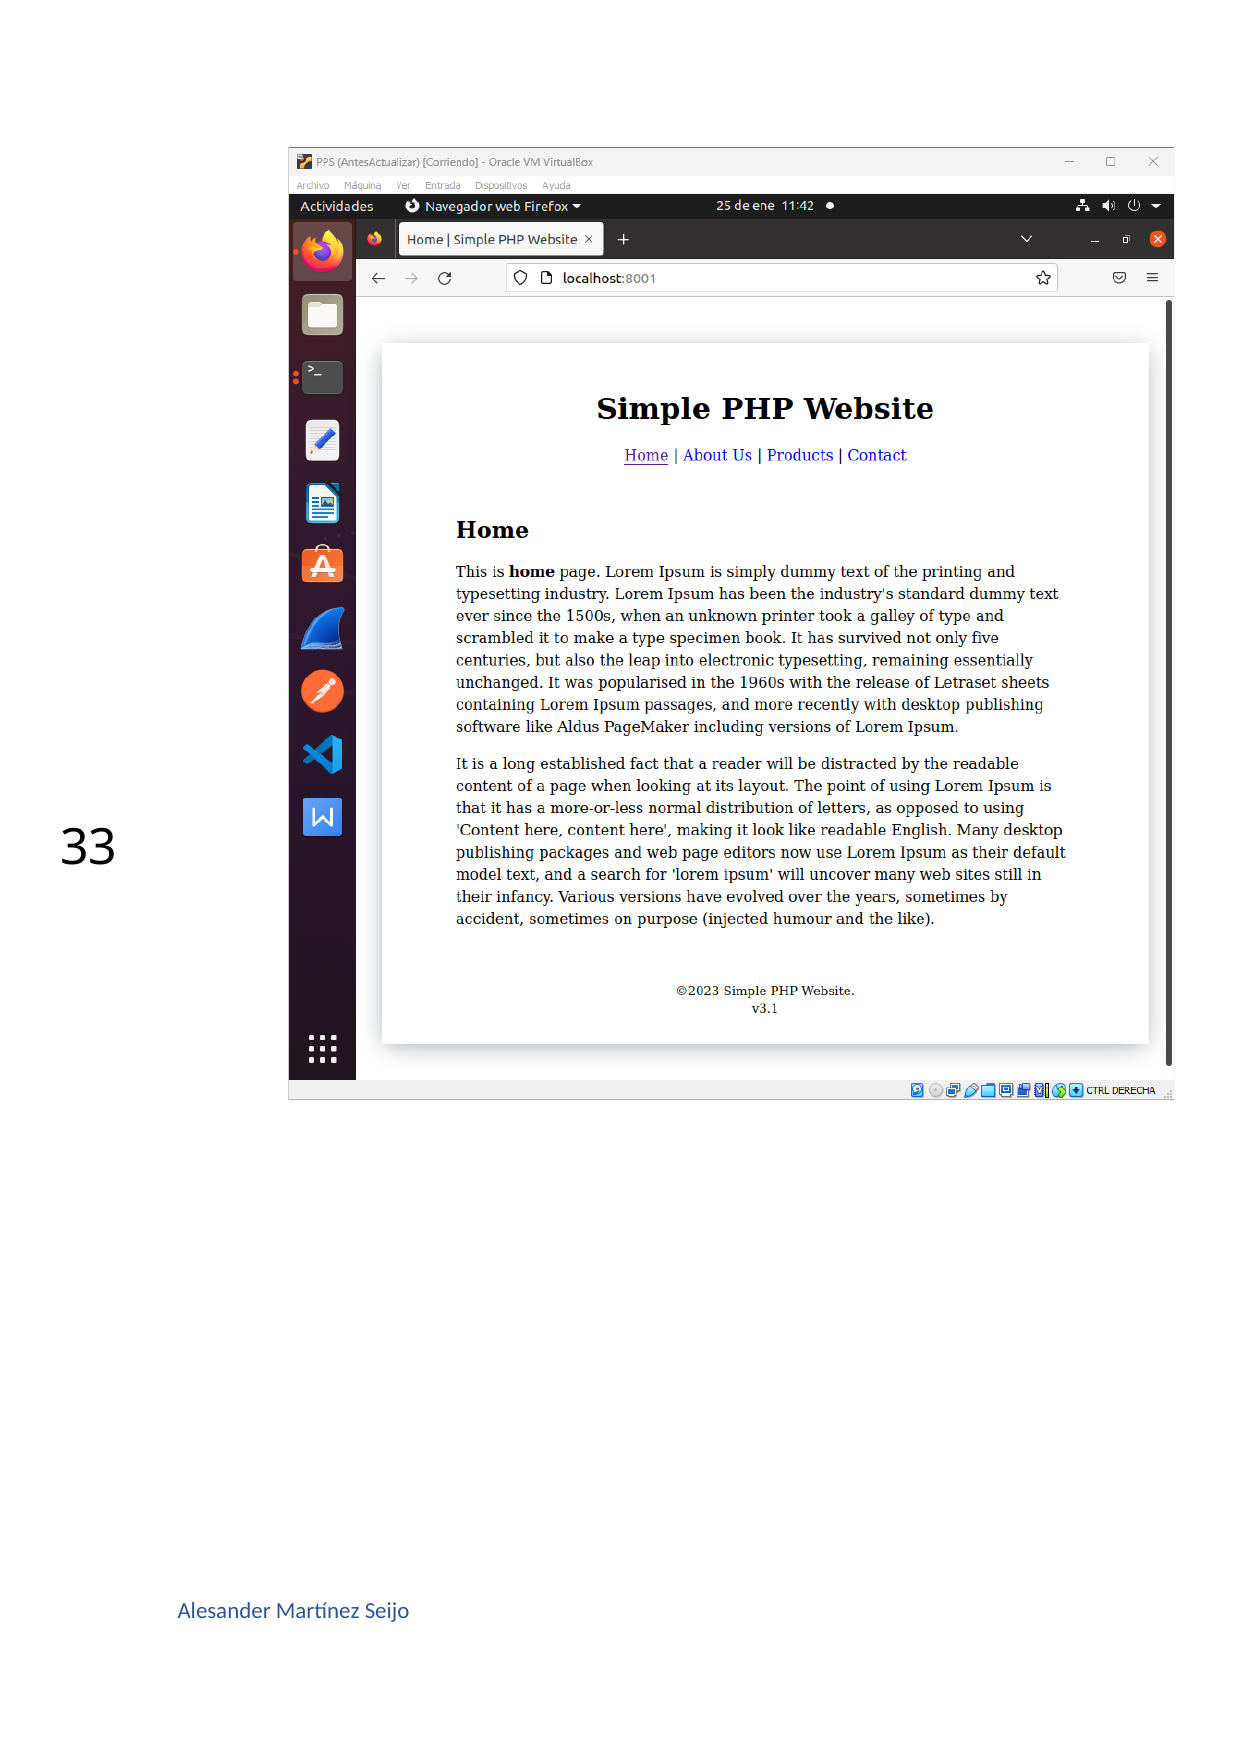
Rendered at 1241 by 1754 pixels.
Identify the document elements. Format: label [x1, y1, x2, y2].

picture [288, 147, 1175, 1100]
